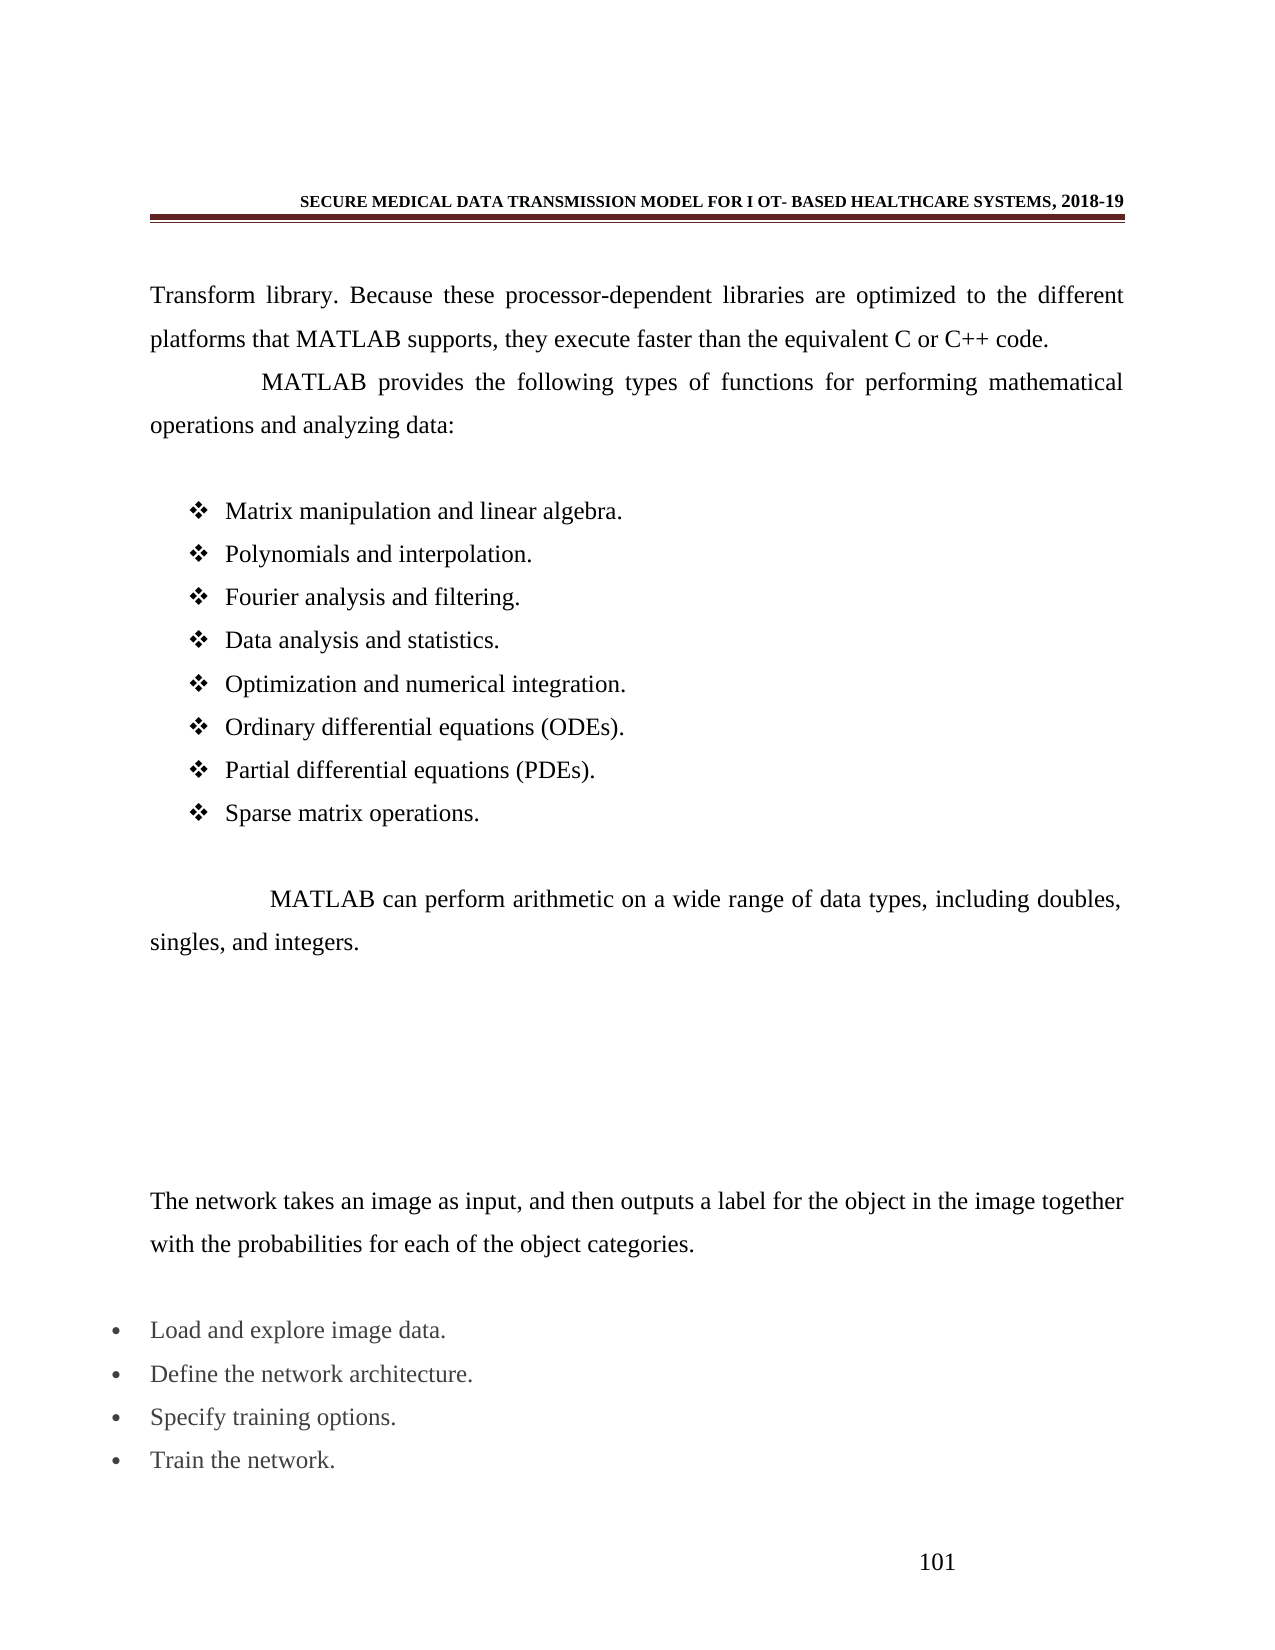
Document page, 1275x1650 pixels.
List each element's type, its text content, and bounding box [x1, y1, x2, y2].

list Data analysis and statistics. [187, 626, 1125, 654]
list Load and explore image data. [112, 1316, 1125, 1344]
text MATLAB can perform arithmetic on a wide range of data types, including doubles, singles, and integers. [150, 884, 1125, 956]
text The network takes an image as input, and then outputs a label for the object in the image together with the probabilities for each of the object categories. [150, 1215, 1125, 1258]
list Define the network architecture. [112, 1359, 1125, 1387]
list Optimization and numerical integration. [187, 669, 1125, 697]
list Ordinary differential equations (ODEs). [187, 712, 1125, 741]
text MATLAB provides the following types of functions for performing mathematical operations and analyzing data: [150, 367, 1125, 439]
list Polynomials and interpolation. [187, 539, 1125, 568]
list Partial differential equations (PDEs). [187, 755, 1125, 784]
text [150, 281, 1125, 352]
list Train the network. [112, 1445, 1125, 1474]
list Matrix manipulation and linear algebra. [187, 496, 1125, 525]
list Specify training options. [112, 1402, 1125, 1431]
list Fourier analysis and filtering. [187, 582, 1125, 611]
list Sparse matrix operations. [187, 798, 1125, 827]
